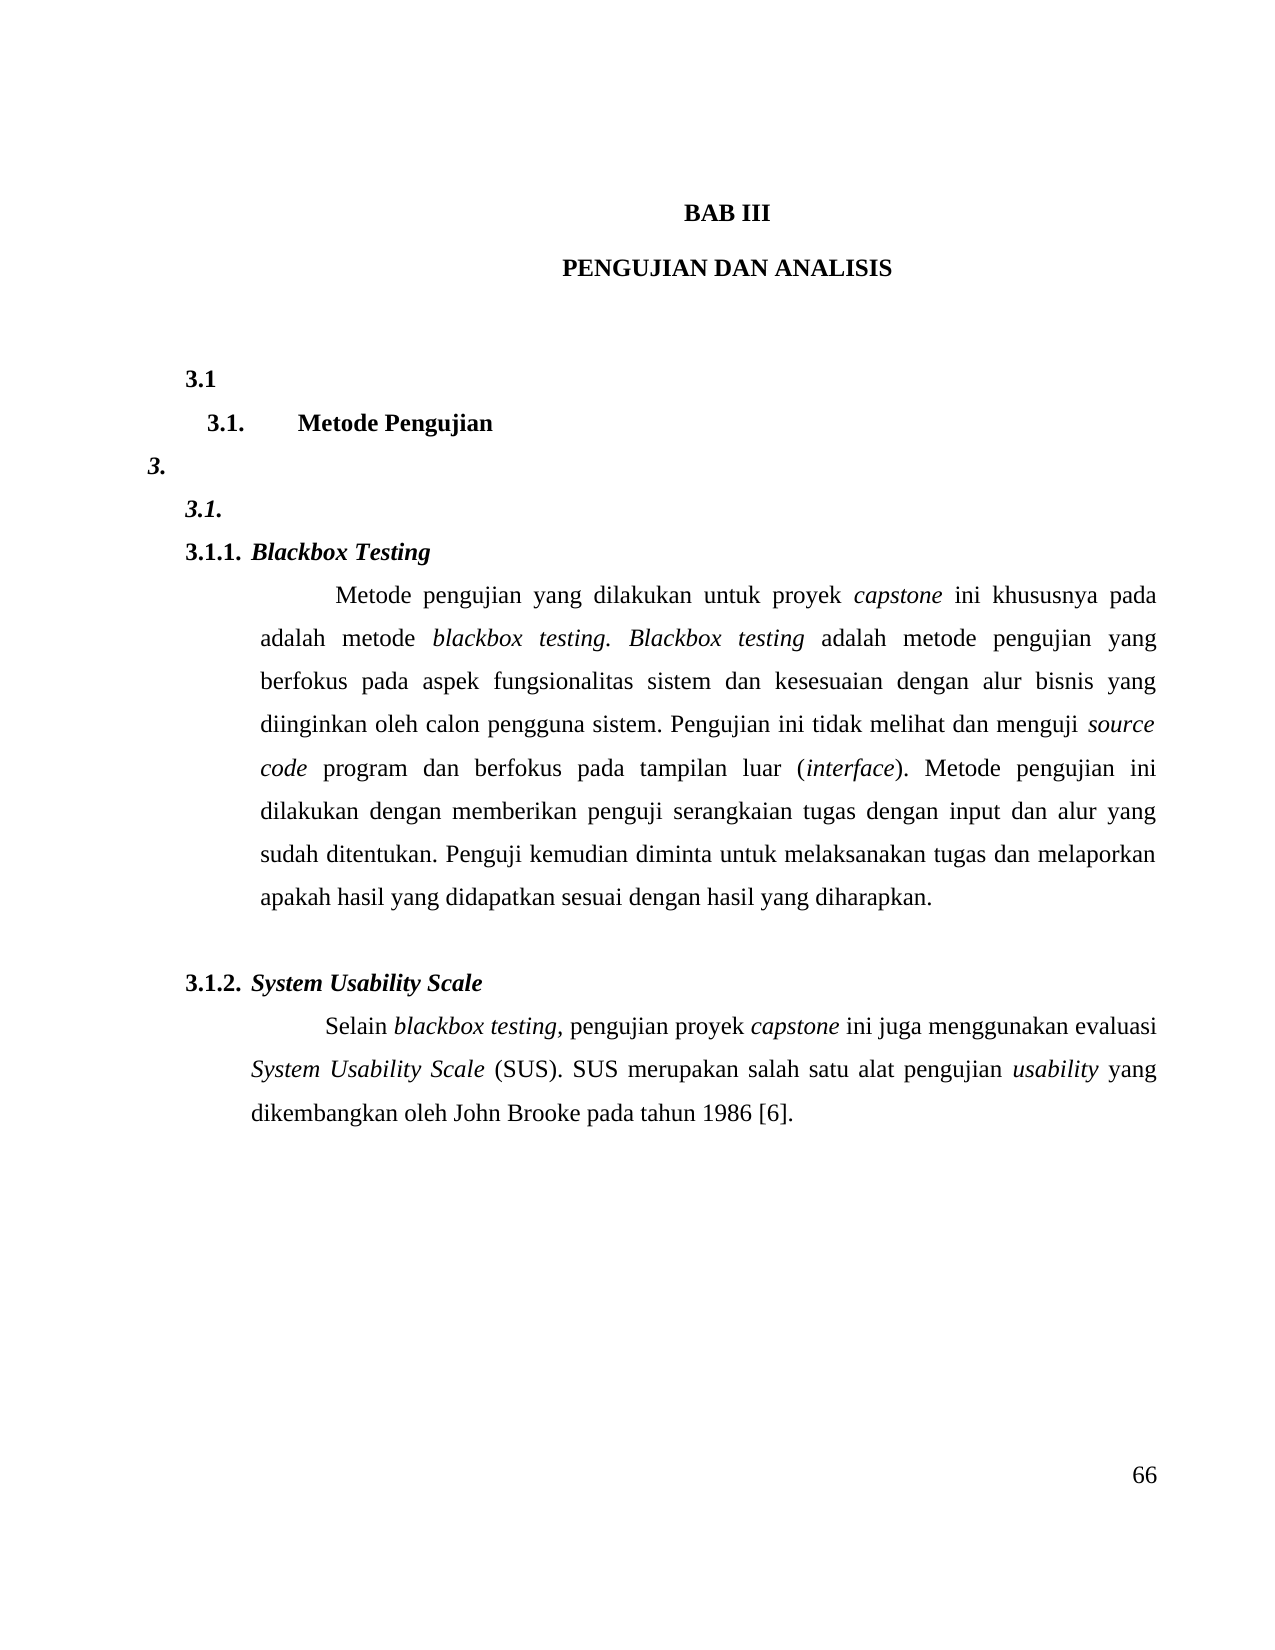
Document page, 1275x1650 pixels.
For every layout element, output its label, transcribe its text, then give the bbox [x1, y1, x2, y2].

subtitle BAB III [148, 198, 1157, 226]
subtitle System Usability Scale [185, 968, 1157, 997]
text Metode pengujian yang dilakukan untuk proyek capstone ini khususnya pada adalah metode blackbox testing. Blackbox testing adalah metode pengujian yang berfokus pada aspek fungsionalitas sistem dan kesesuaian dengan alur bisnis yang diinginkan oleh calon pengguna sistem. Pengujian ini tidak melihat dan menguji source code program dan berfokus pada tampilan luar (interface). Metode pengujian ini dilakukan dengan memberikan penguji serangkaian tugas dengan input dan alur yang sudah ditentukan. Penguji kemudian diminta untuk melaksanakan tugas dan melaporkan apakah hasil yang didapatkan sesuai dengan hasil yang diharapkan. [260, 580, 1157, 911]
subtitle PENGUJIAN DAN ANALISIS [148, 253, 1157, 282]
text Selain blackbox testing, pengujian proyek capstone ini juga menggunakan evaluasi System Usability Scale (SUS). SUS merupakan salah satu alat pengujian usability yang dikembangkan oleh John Brooke pada tahun 1986 [6]. [251, 1011, 1157, 1126]
subtitle Blackbox Testing [185, 537, 1157, 566]
subtitle Metode Pengujian [185, 408, 1157, 436]
